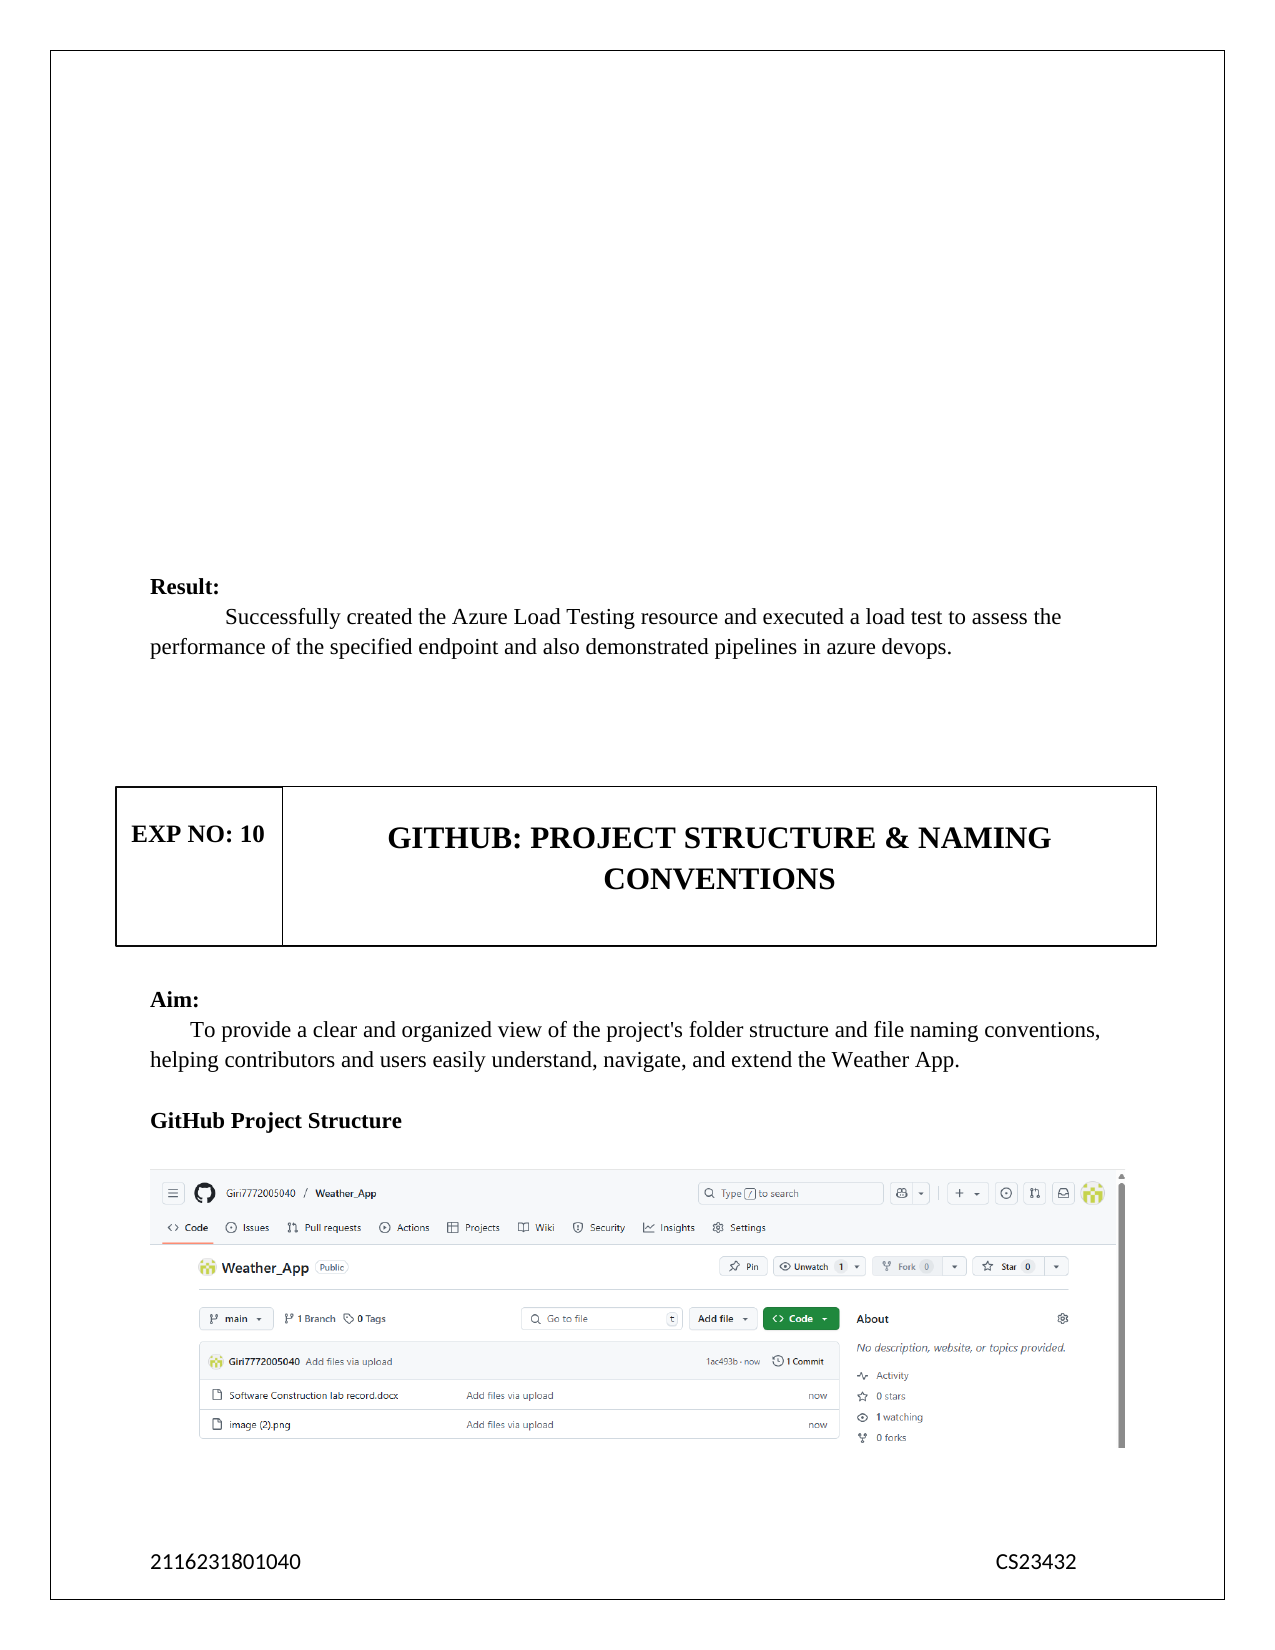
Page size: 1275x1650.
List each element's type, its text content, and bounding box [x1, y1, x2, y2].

text Successfully created the Azure Load Testing resource and executed a load test to assess the performance of the specified endpoint and also demonstrated pipelines in azure devops. [150, 603, 1125, 660]
text Result: [150, 573, 1125, 599]
text Aim: [150, 986, 1125, 1012]
text GitHub Project Structure [150, 1107, 1125, 1133]
picture [150, 1167, 1125, 1448]
text To provide a clear and organized view of the project's folder structure and file naming conventions, helping contributors and users easily understand, navigate, and extend the Weather App. [150, 1016, 1125, 1073]
